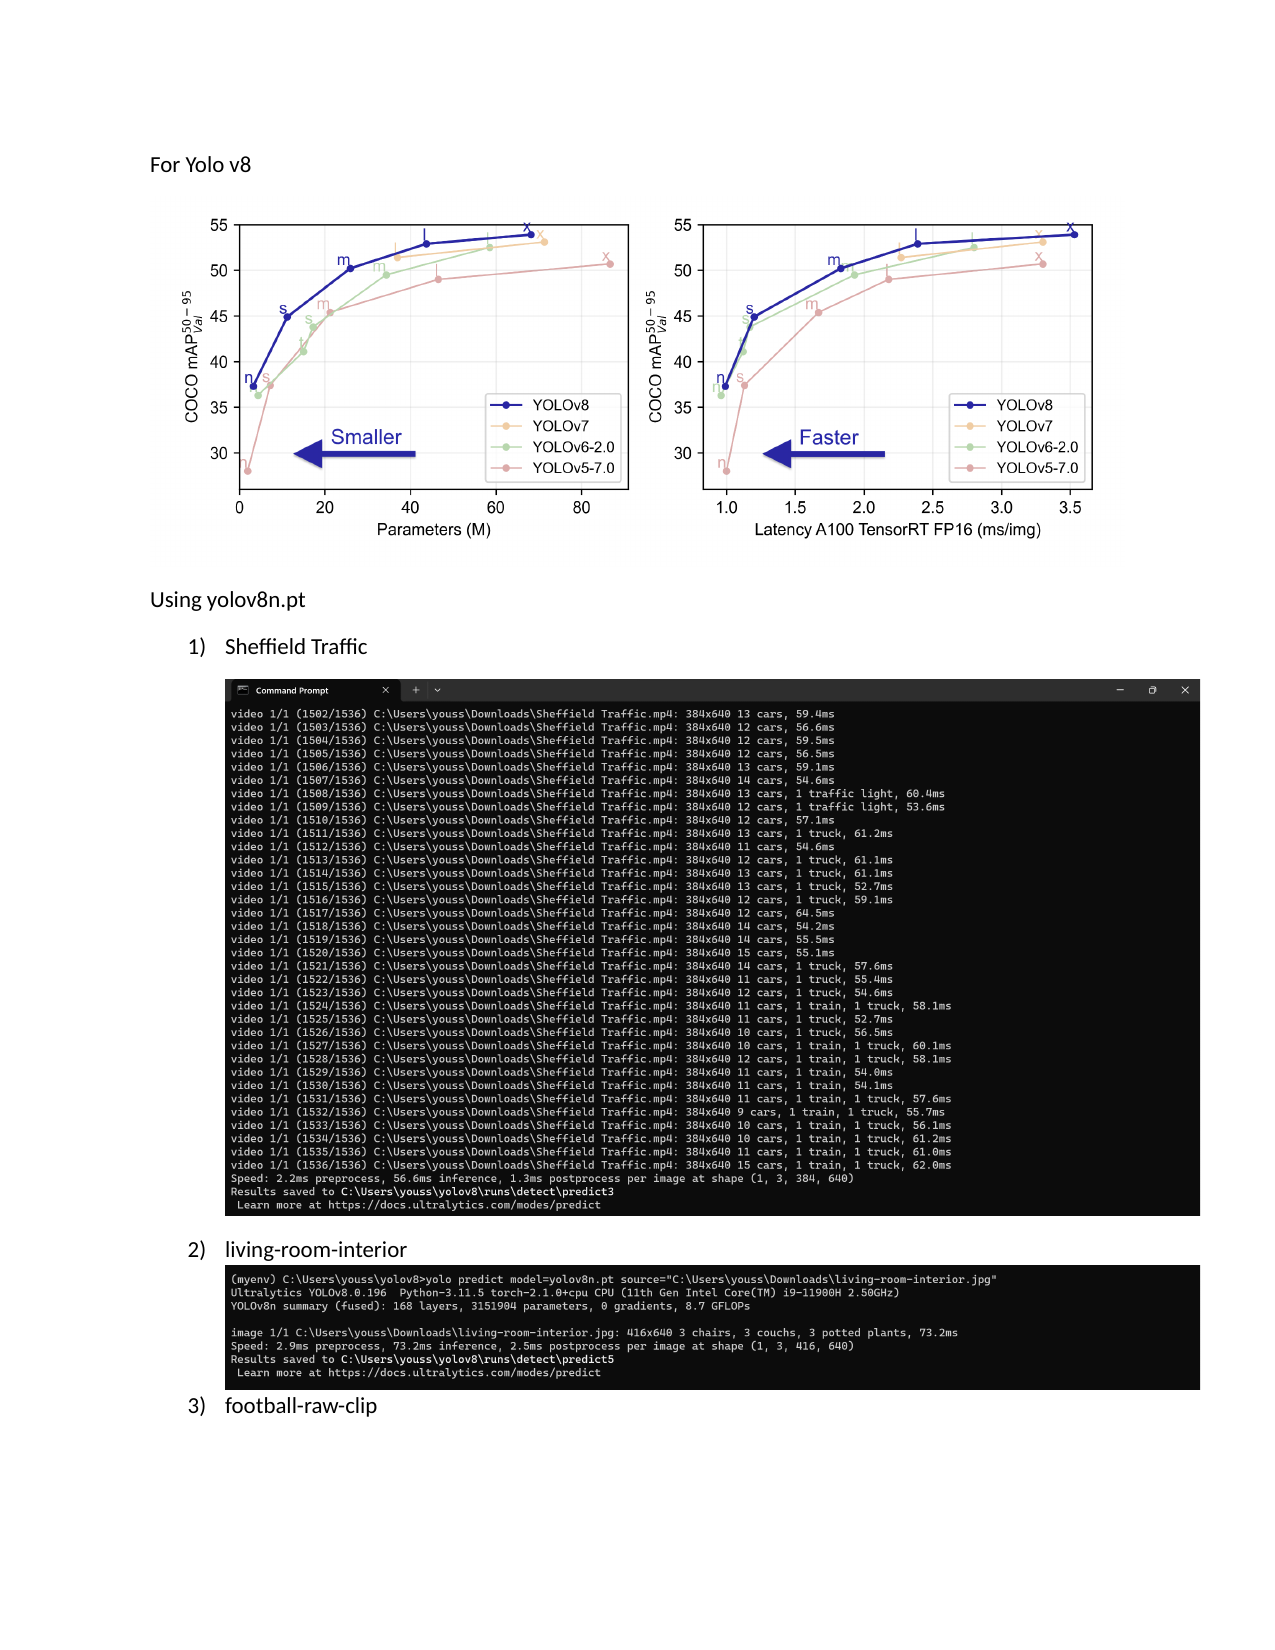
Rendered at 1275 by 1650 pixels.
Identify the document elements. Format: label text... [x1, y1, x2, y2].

list football-raw-clip [187, 1392, 1125, 1420]
text Using yolov8n.pt [150, 586, 1125, 614]
text For Yolo v8 [150, 150, 1125, 178]
picture [225, 679, 1200, 1216]
picture [225, 1265, 1200, 1390]
list living-room-interior [187, 1235, 1125, 1263]
list Sheffield Traffic [187, 632, 1125, 661]
picture [150, 196, 1125, 567]
